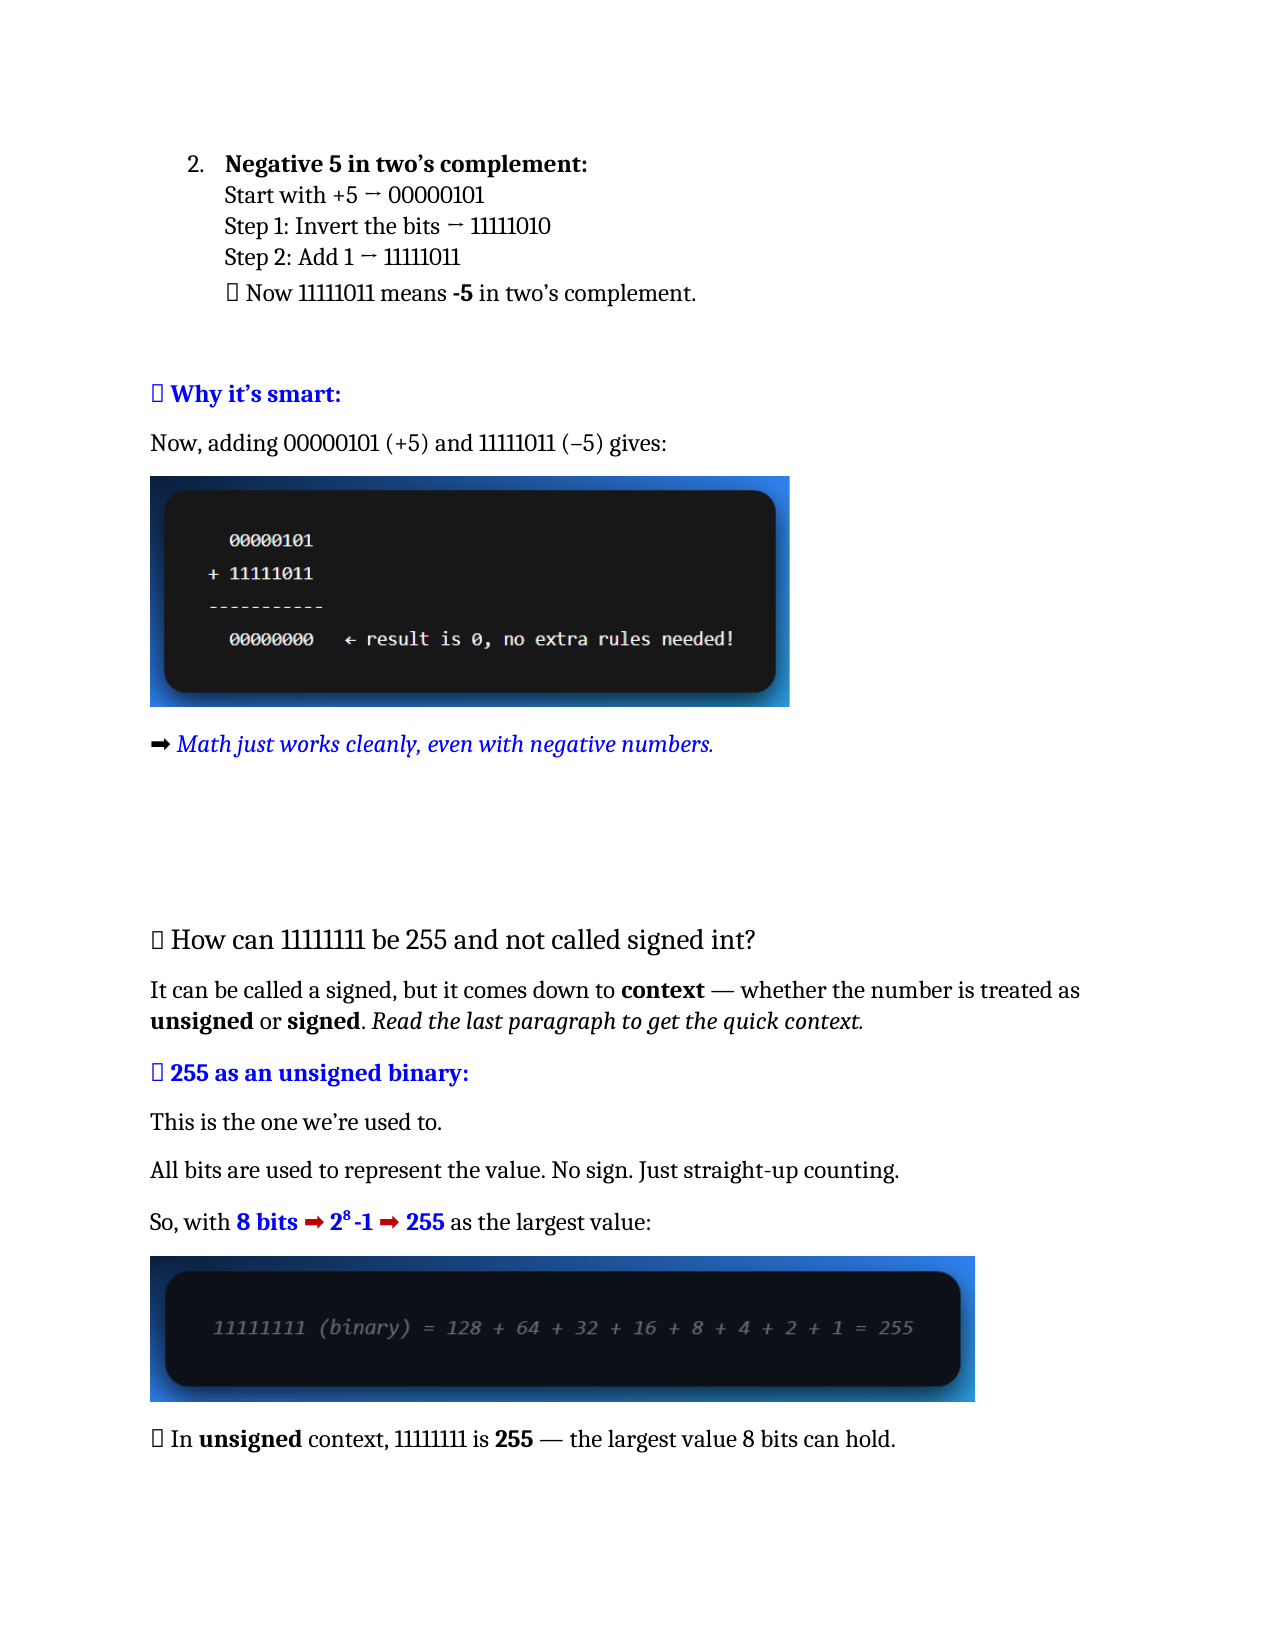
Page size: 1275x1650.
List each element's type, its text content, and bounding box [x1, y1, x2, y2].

text All bits are used to represent the value. No sign. Just straight-up counting. [150, 1156, 1125, 1184]
text So, with 8 bits ➡️ 28 -1 ➡️ 255 as the largest value: [150, 1203, 1125, 1237]
text 📌 255 as an unsigned binary: [150, 1054, 1125, 1089]
text ➡️ Math just works cleanly, even with negative numbers. [150, 726, 1125, 760]
picture [150, 476, 790, 707]
text 🎯 Why it’s smart: [150, 376, 1125, 410]
list Negative 5 in two’s complement: Start with +5 → 00000101 Step 1: Invert the bits → 11111010 Step 2: Add 1 → 11111011 ✅ Now 11111011 means -5 in two’s complement. [187, 150, 1125, 309]
text 🤔 How can 11111111 be 255 and not called signed int? [150, 922, 1125, 956]
picture [150, 1256, 976, 1402]
text ✅ In unsigned context, 11111111 is 255 — the largest value 8 bits can hold. [150, 1421, 1125, 1455]
text This is the one we’re used to. [150, 1108, 1125, 1137]
text Now, adding 00000101 (+5) and 11111011 (–5) gives: [150, 429, 1125, 458]
text It can be called a signed, but it comes down to context — whether the number is treated as unsigned or signed. Read the last paragraph to get the quick context. [150, 976, 1125, 1036]
